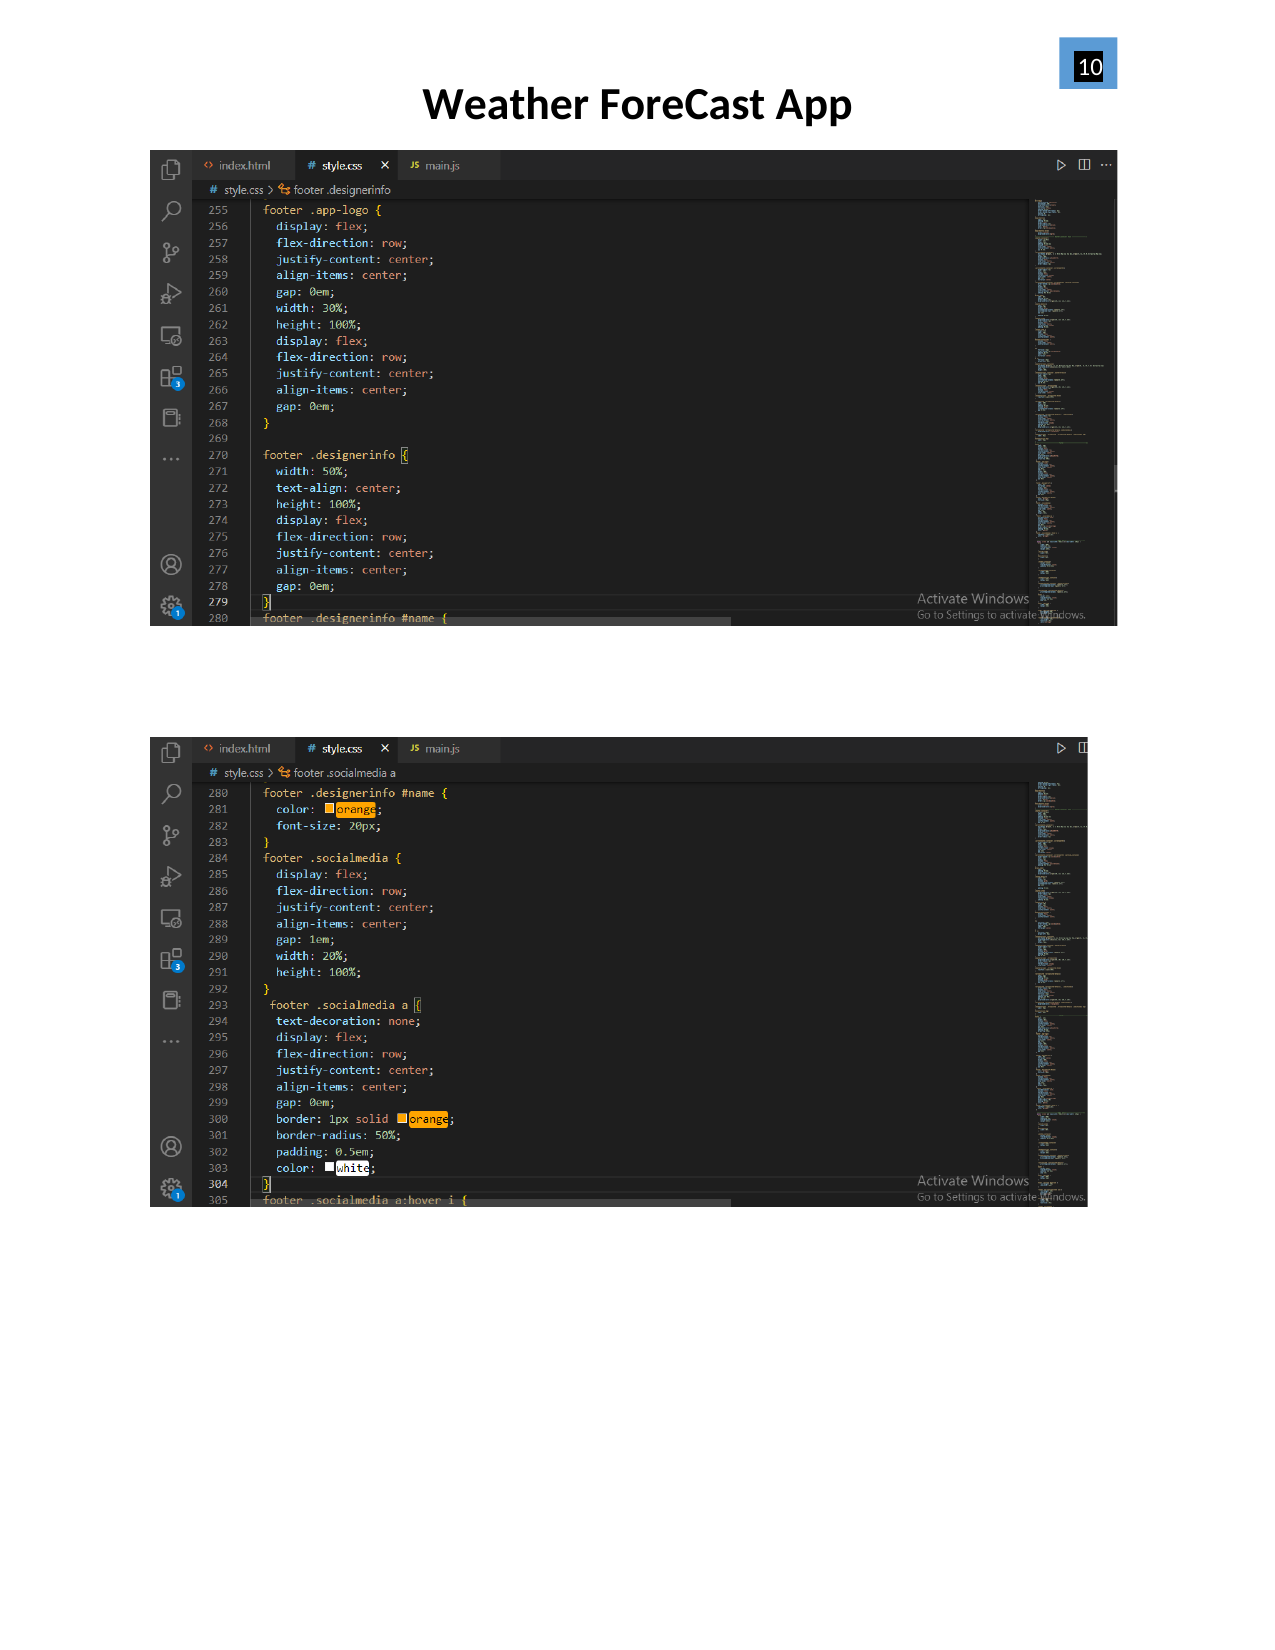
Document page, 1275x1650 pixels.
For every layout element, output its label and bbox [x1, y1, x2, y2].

picture [150, 150, 1118, 626]
picture [150, 737, 1088, 1207]
